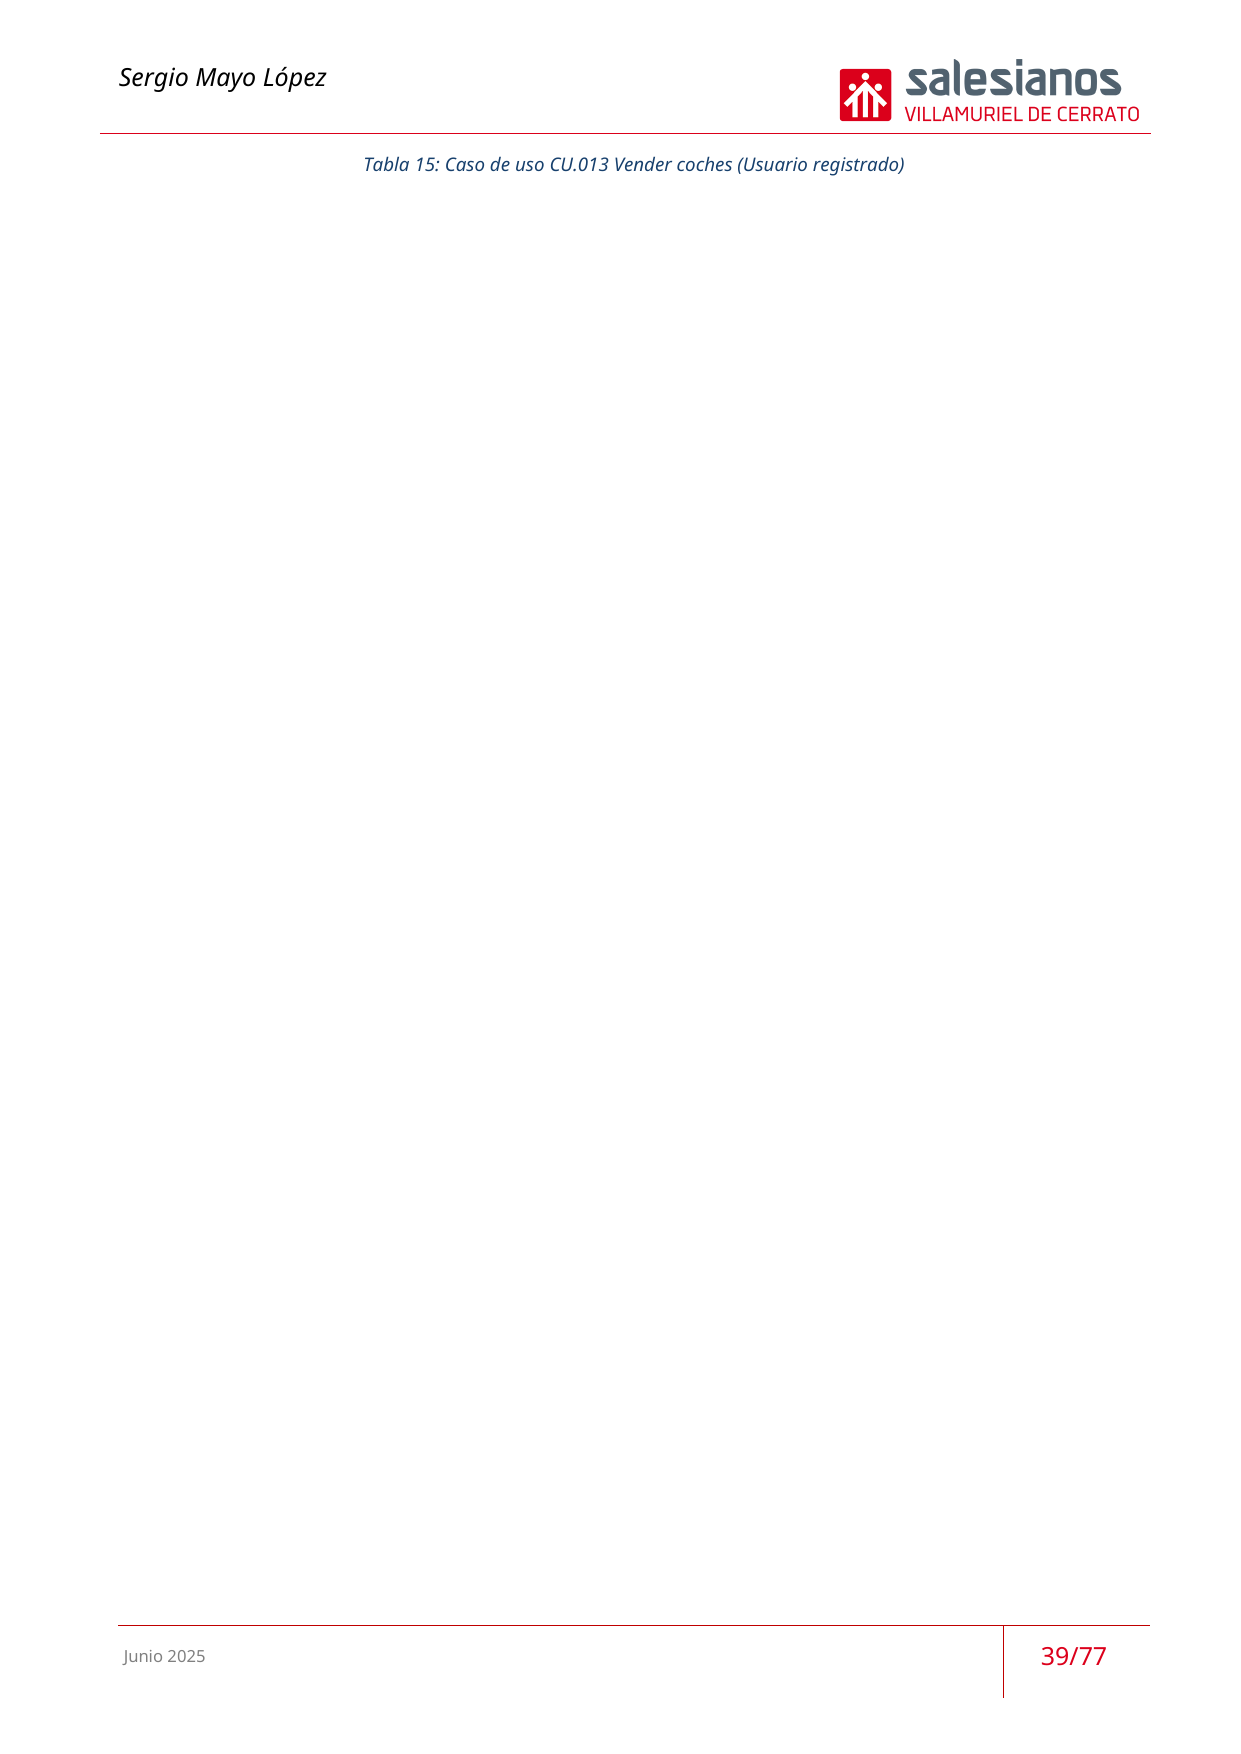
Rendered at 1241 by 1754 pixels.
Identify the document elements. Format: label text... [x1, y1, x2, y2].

picture [839, 59, 1140, 126]
text Tabla 15: Caso de uso CU.013 Vender coches (Usuario registrado) [118, 152, 1152, 177]
